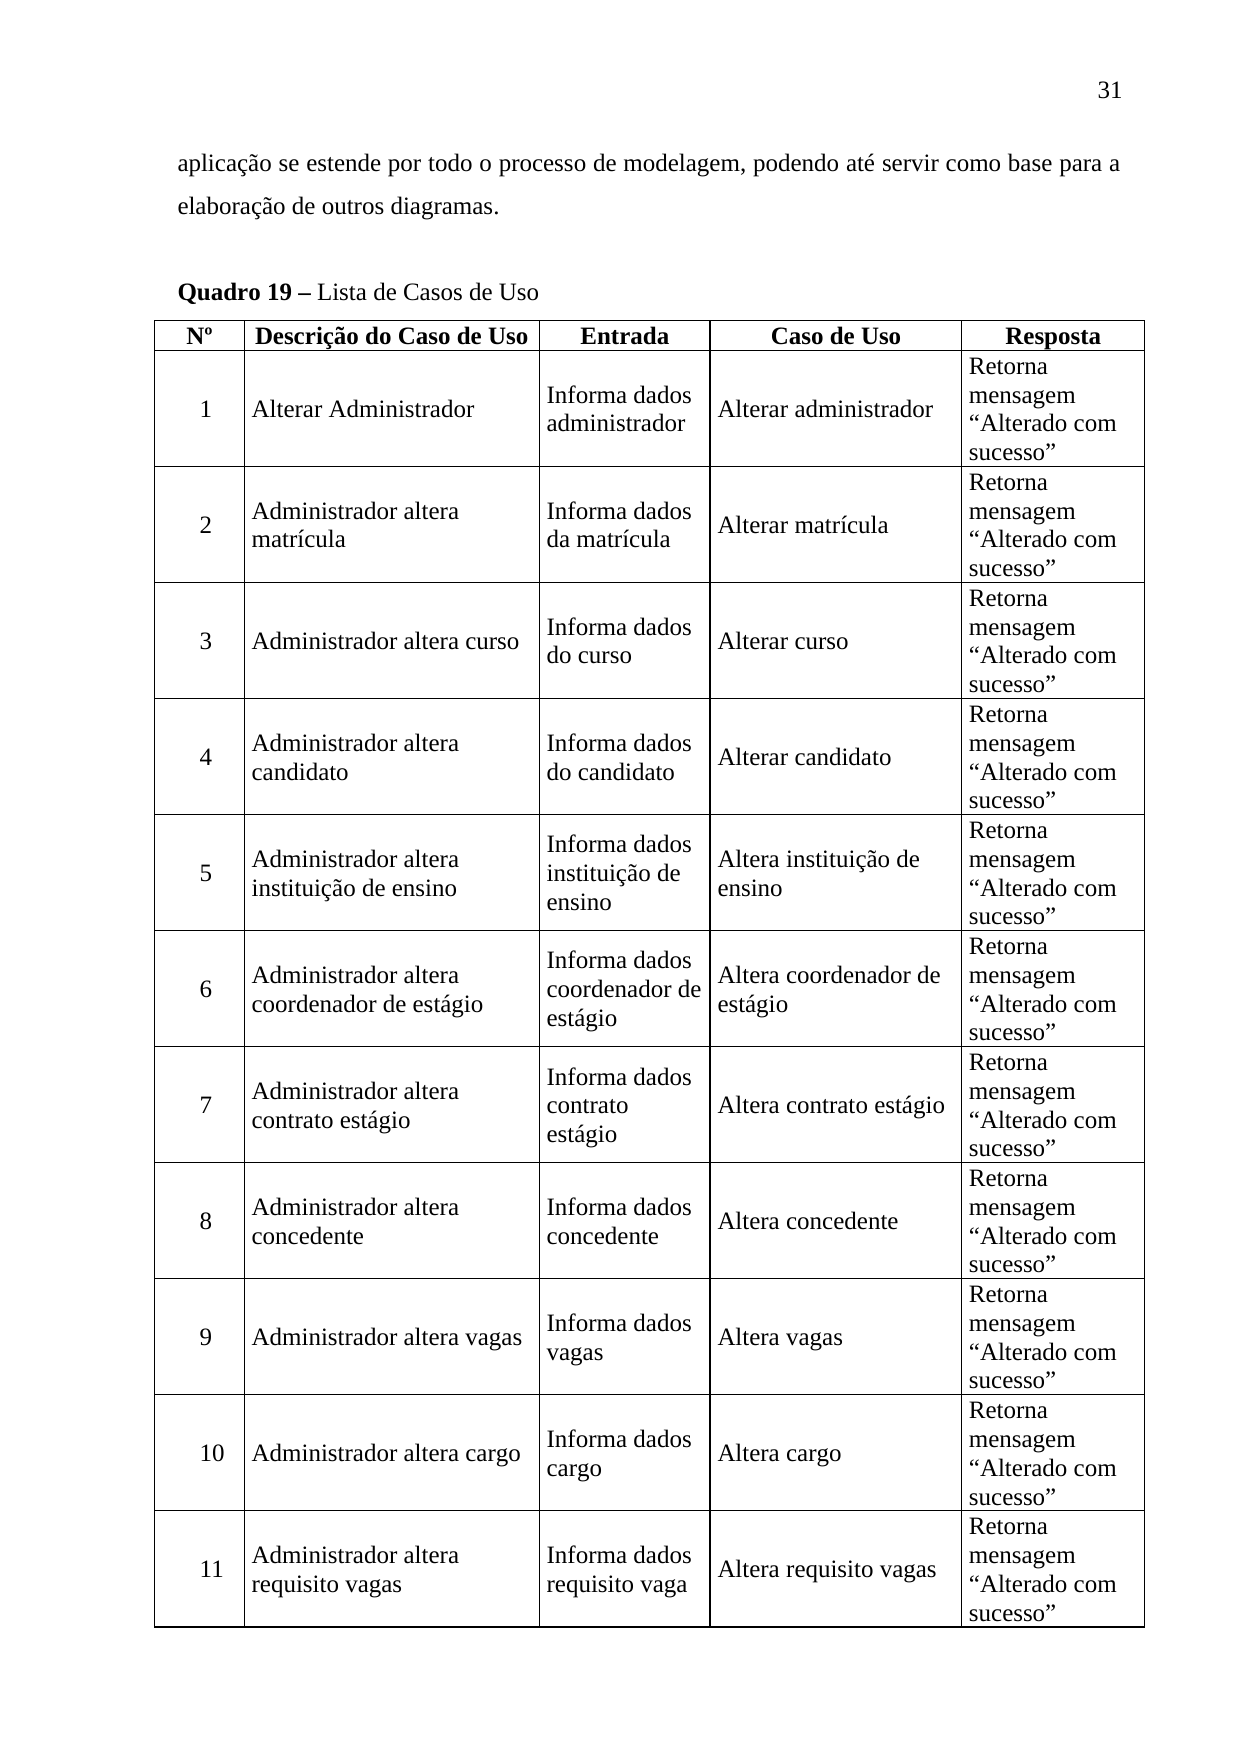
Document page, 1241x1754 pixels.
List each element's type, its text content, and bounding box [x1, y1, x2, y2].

table_cell Informa dados contrato estágio [540, 1047, 709, 1162]
table_cell Informa dados instituição de ensino [540, 815, 709, 930]
table_cell Administrador altera candidato [245, 699, 539, 814]
table_cell Altera concedente [711, 1163, 961, 1278]
table_cell Retorna mensagem “Alterado com sucesso” [962, 1163, 1144, 1278]
table_cell Informa dados do candidato [540, 699, 709, 814]
table_cell Retorna mensagem “Alterado com sucesso” [962, 467, 1144, 582]
table_header Entrada [540, 321, 709, 350]
table_cell [155, 351, 244, 466]
table_cell Administrador altera curso [245, 583, 539, 698]
table_cell Administrador altera coordenador de estágio [245, 931, 539, 1046]
table_cell Administrador altera requisito vagas [245, 1511, 539, 1626]
table_cell [155, 699, 244, 814]
table_header Resposta [962, 321, 1144, 350]
table_cell Altera coordenador de estágio [711, 931, 961, 1046]
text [177, 148, 1122, 219]
table_cell [155, 1279, 244, 1394]
table_cell [155, 1395, 244, 1510]
table_cell Administrador altera matrícula [245, 467, 539, 582]
table_header Nº [155, 321, 244, 350]
table_cell Administrador altera instituição de ensino [245, 815, 539, 930]
table_cell Informa dados coordenador de estágio [540, 931, 709, 1046]
table_cell Retorna mensagem “Alterado com sucesso” [962, 583, 1144, 698]
table_cell [155, 1163, 244, 1278]
table_cell Altera cargo [711, 1395, 961, 1510]
table_cell [155, 583, 244, 698]
table_cell Retorna mensagem “Alterado com sucesso” [962, 1511, 1144, 1626]
table_cell Administrador altera concedente [245, 1163, 539, 1278]
table_cell Alterar candidato [711, 699, 961, 814]
table_cell Altera vagas [711, 1279, 961, 1394]
table_cell Retorna mensagem “Alterado com sucesso” [962, 351, 1144, 466]
table_cell Retorna mensagem “Alterado com sucesso” [962, 699, 1144, 814]
table_cell Alterar matrícula [711, 467, 961, 582]
table_cell Informa dados vagas [540, 1279, 709, 1394]
table_cell Altera requisito vagas [711, 1511, 961, 1626]
table_cell [155, 931, 244, 1046]
table_cell Alterar administrador [711, 351, 961, 466]
table_cell [155, 467, 244, 582]
table_cell Alterar curso [711, 583, 961, 698]
table_cell Retorna mensagem “Alterado com sucesso” [962, 1047, 1144, 1162]
table_cell Administrador altera cargo [245, 1395, 539, 1510]
table_cell Alterar Administrador [245, 351, 539, 466]
table_cell Informa dados cargo [540, 1395, 709, 1510]
table_cell Retorna mensagem “Alterado com sucesso” [962, 1279, 1144, 1394]
table_cell Retorna mensagem “Alterado com sucesso” [962, 815, 1144, 930]
text Quadro 19 – Lista de Casos de Uso [177, 277, 1122, 306]
table_cell [155, 1047, 244, 1162]
table_cell Informa dados da matrícula [540, 467, 709, 582]
table_cell [155, 815, 244, 930]
table_cell Retorna mensagem “Alterado com sucesso” [962, 1395, 1144, 1510]
table_cell Informa dados concedente [540, 1163, 709, 1278]
table_cell Altera contrato estágio [711, 1047, 961, 1162]
table_cell Altera instituição de ensino [711, 815, 961, 930]
table_header Descrição do Caso de Uso [245, 321, 539, 350]
table_header Caso de Uso [711, 321, 961, 350]
table_cell Informa dados do curso [540, 583, 709, 698]
table_cell Retorna mensagem “Alterado com sucesso” [962, 931, 1144, 1046]
table_cell Administrador altera contrato estágio [245, 1047, 539, 1162]
table_cell Administrador altera vagas [245, 1279, 539, 1394]
table_cell [155, 1511, 244, 1626]
table_cell Informa dados administrador [540, 351, 709, 466]
table_cell Informa dados requisito vaga [540, 1511, 709, 1626]
